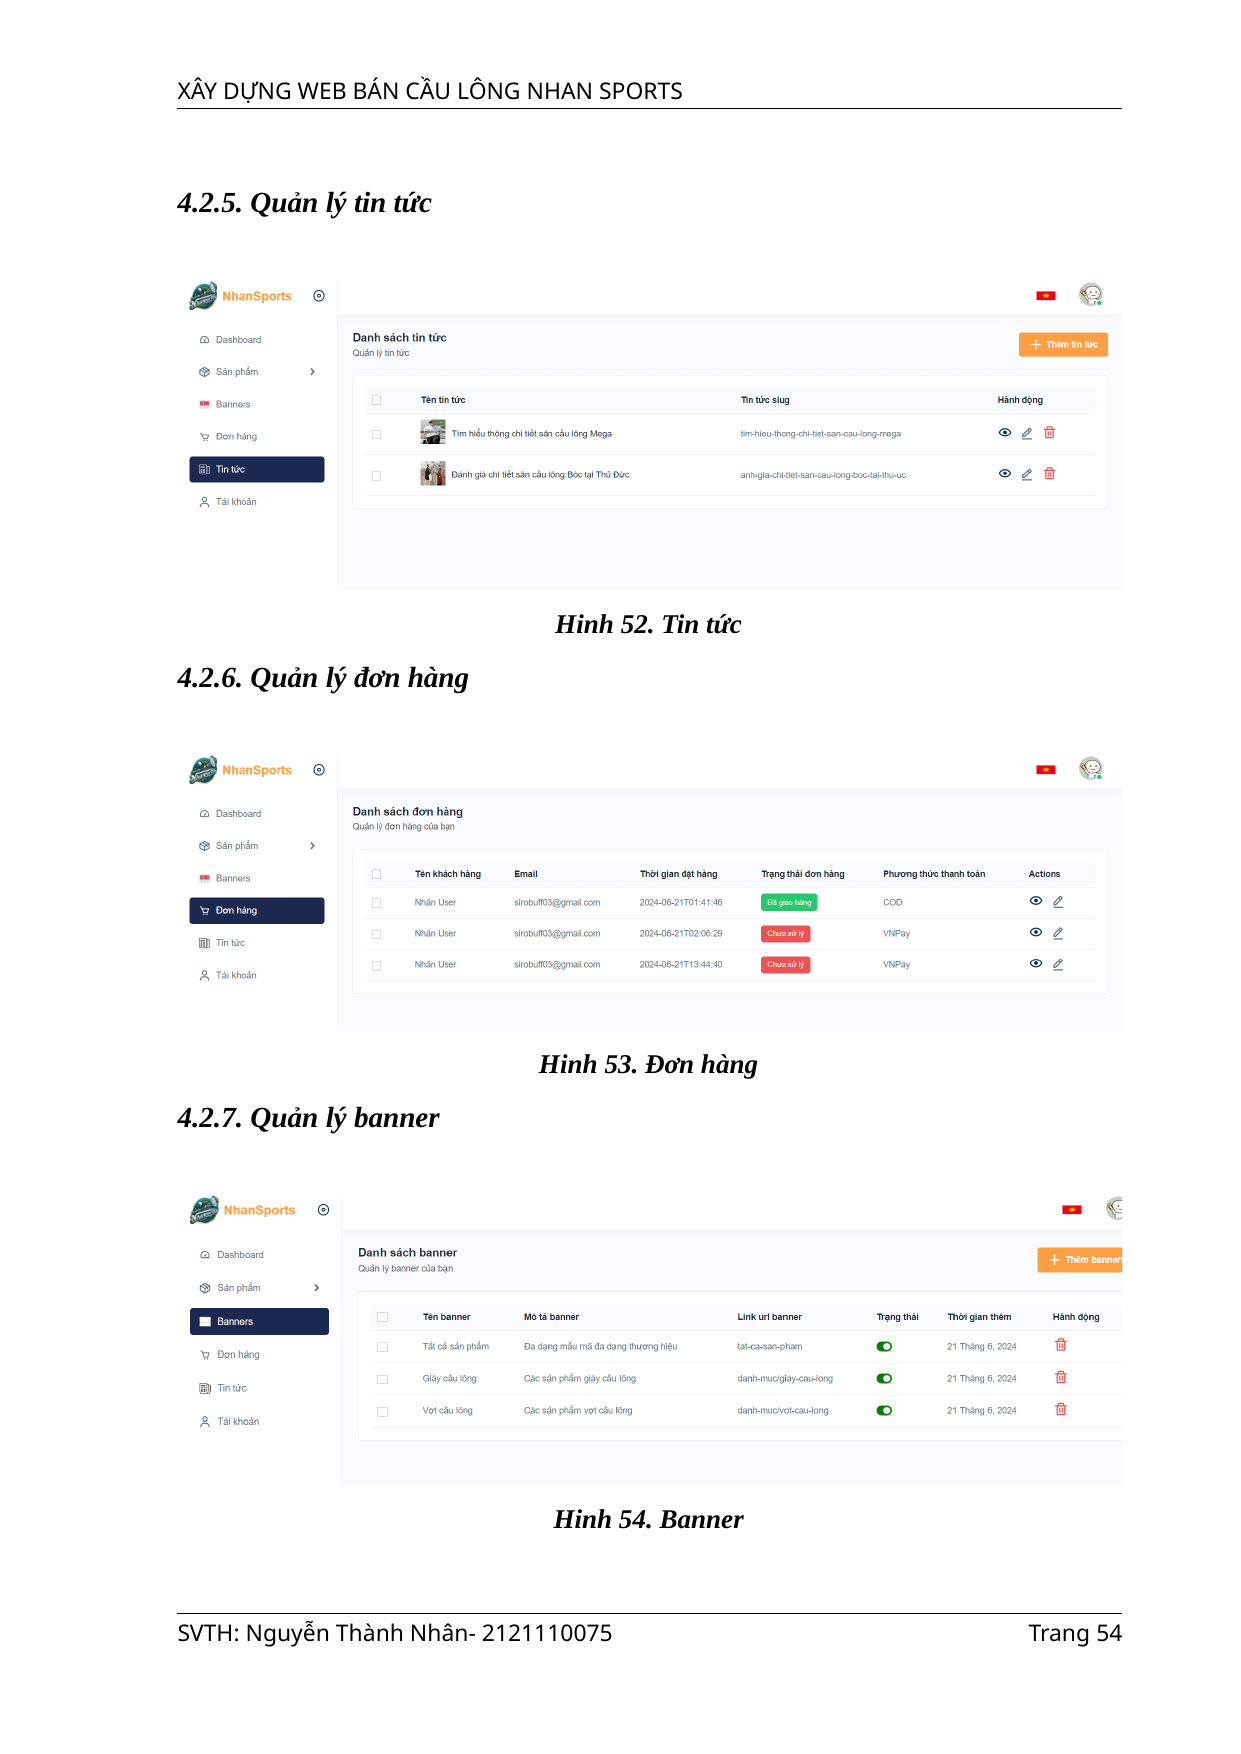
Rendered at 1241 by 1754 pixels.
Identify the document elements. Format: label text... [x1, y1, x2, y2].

text Hinh 53. Đơn hàng [177, 1048, 1122, 1080]
subtitle Quản lý tin tức [177, 186, 1122, 219]
picture [177, 753, 1123, 1030]
picture [177, 1194, 1123, 1485]
text Hinh 52. Tin tức [177, 608, 1122, 639]
subtitle Quản lý banner [177, 1101, 1122, 1134]
text Hinh 54. Banner [177, 1503, 1122, 1534]
subtitle Quản lý đơn hàng [177, 660, 1122, 693]
picture [177, 279, 1123, 590]
